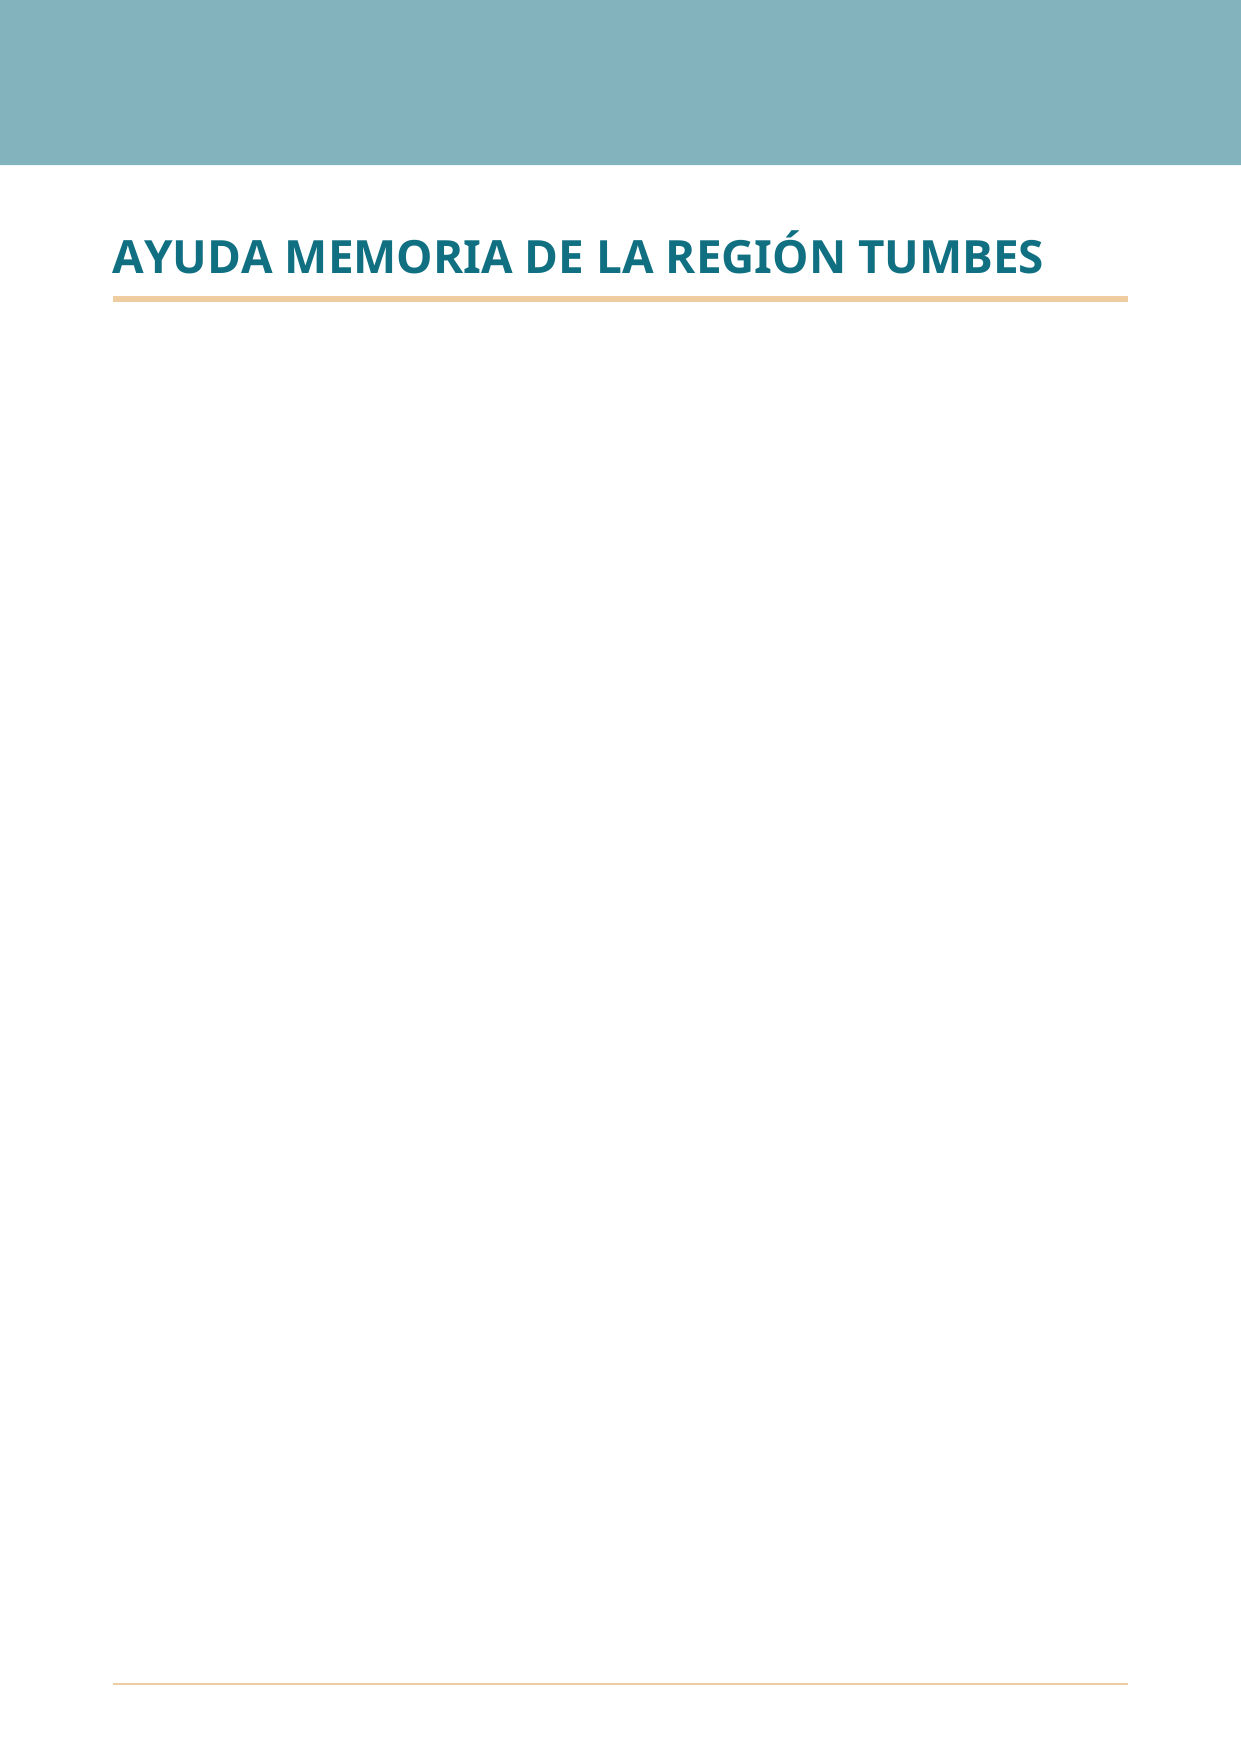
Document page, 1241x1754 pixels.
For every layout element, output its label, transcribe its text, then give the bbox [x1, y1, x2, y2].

subtitle AYUDA MEMORIA DE LA REGIÓN TUMBES [112, 225, 1128, 302]
